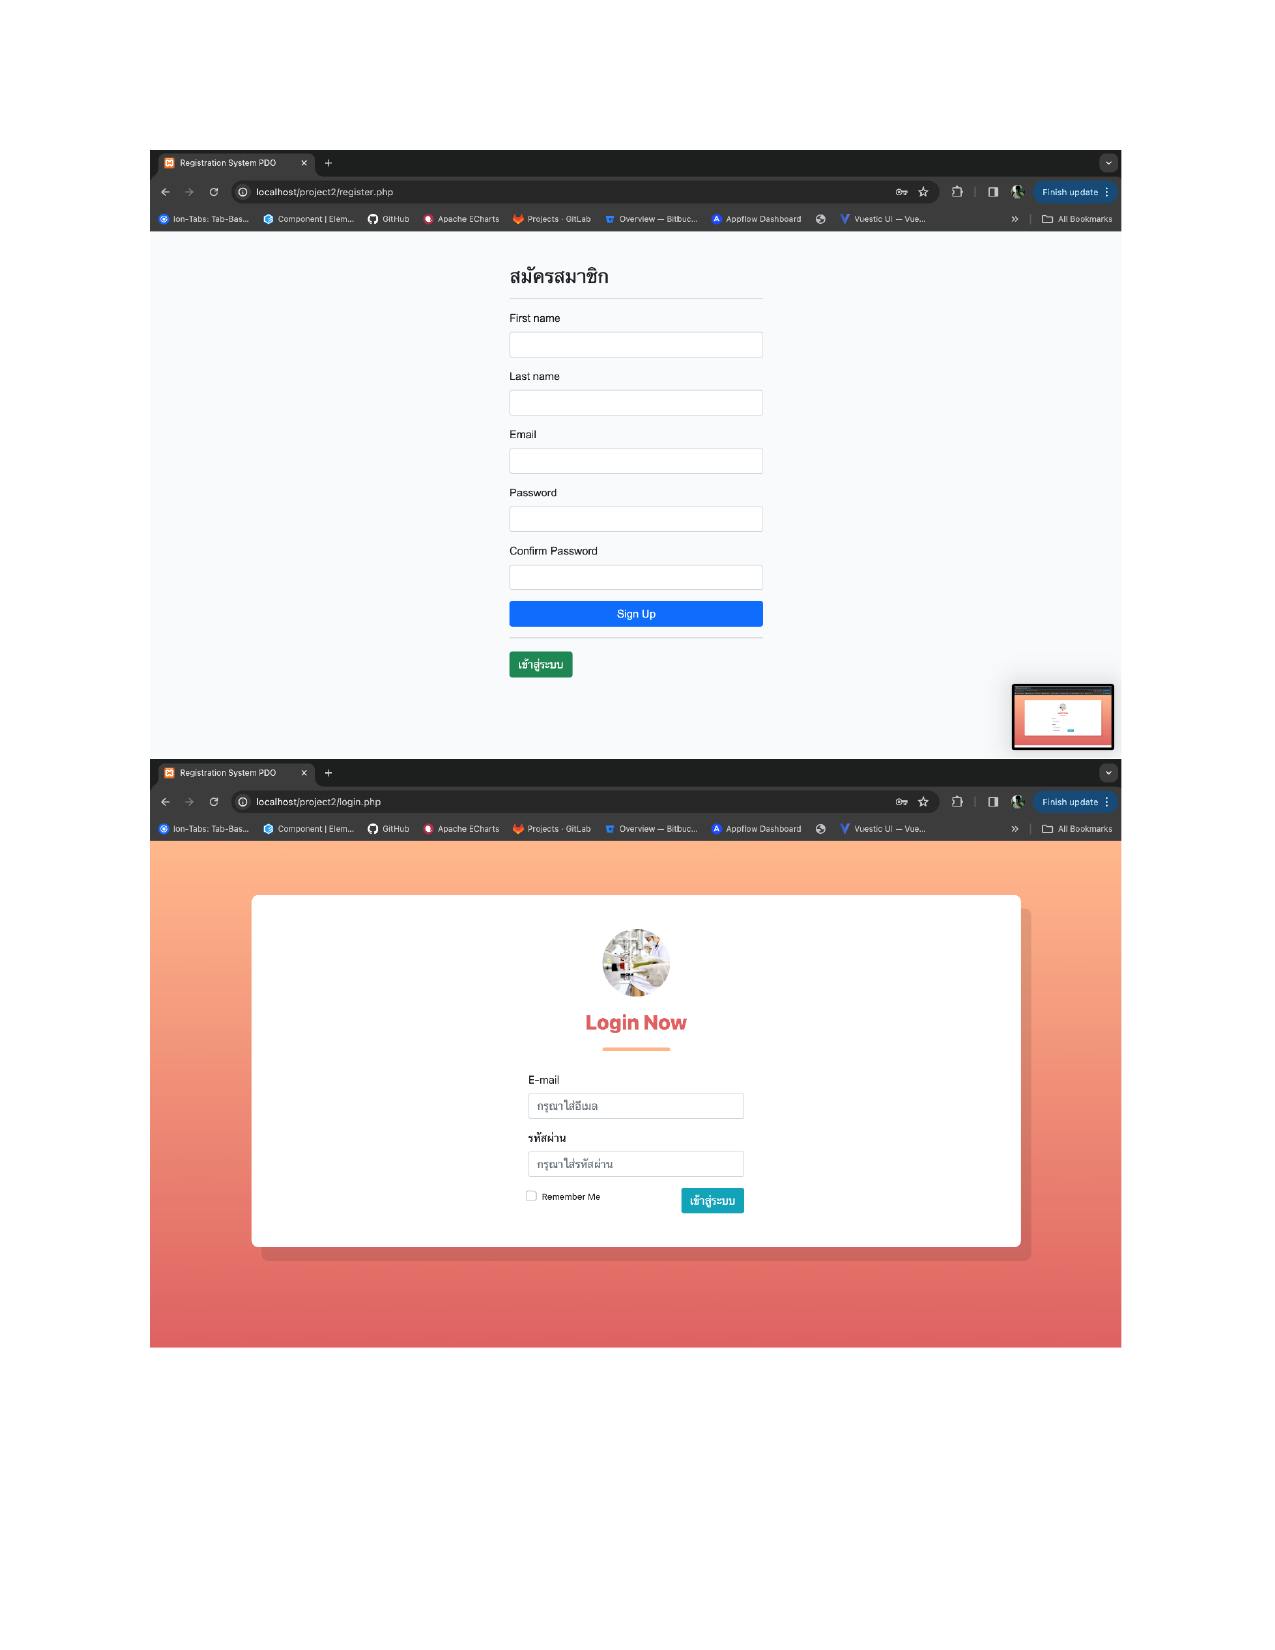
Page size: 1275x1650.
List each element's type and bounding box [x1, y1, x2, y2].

picture [150, 759, 1122, 1367]
picture [150, 150, 1122, 758]
